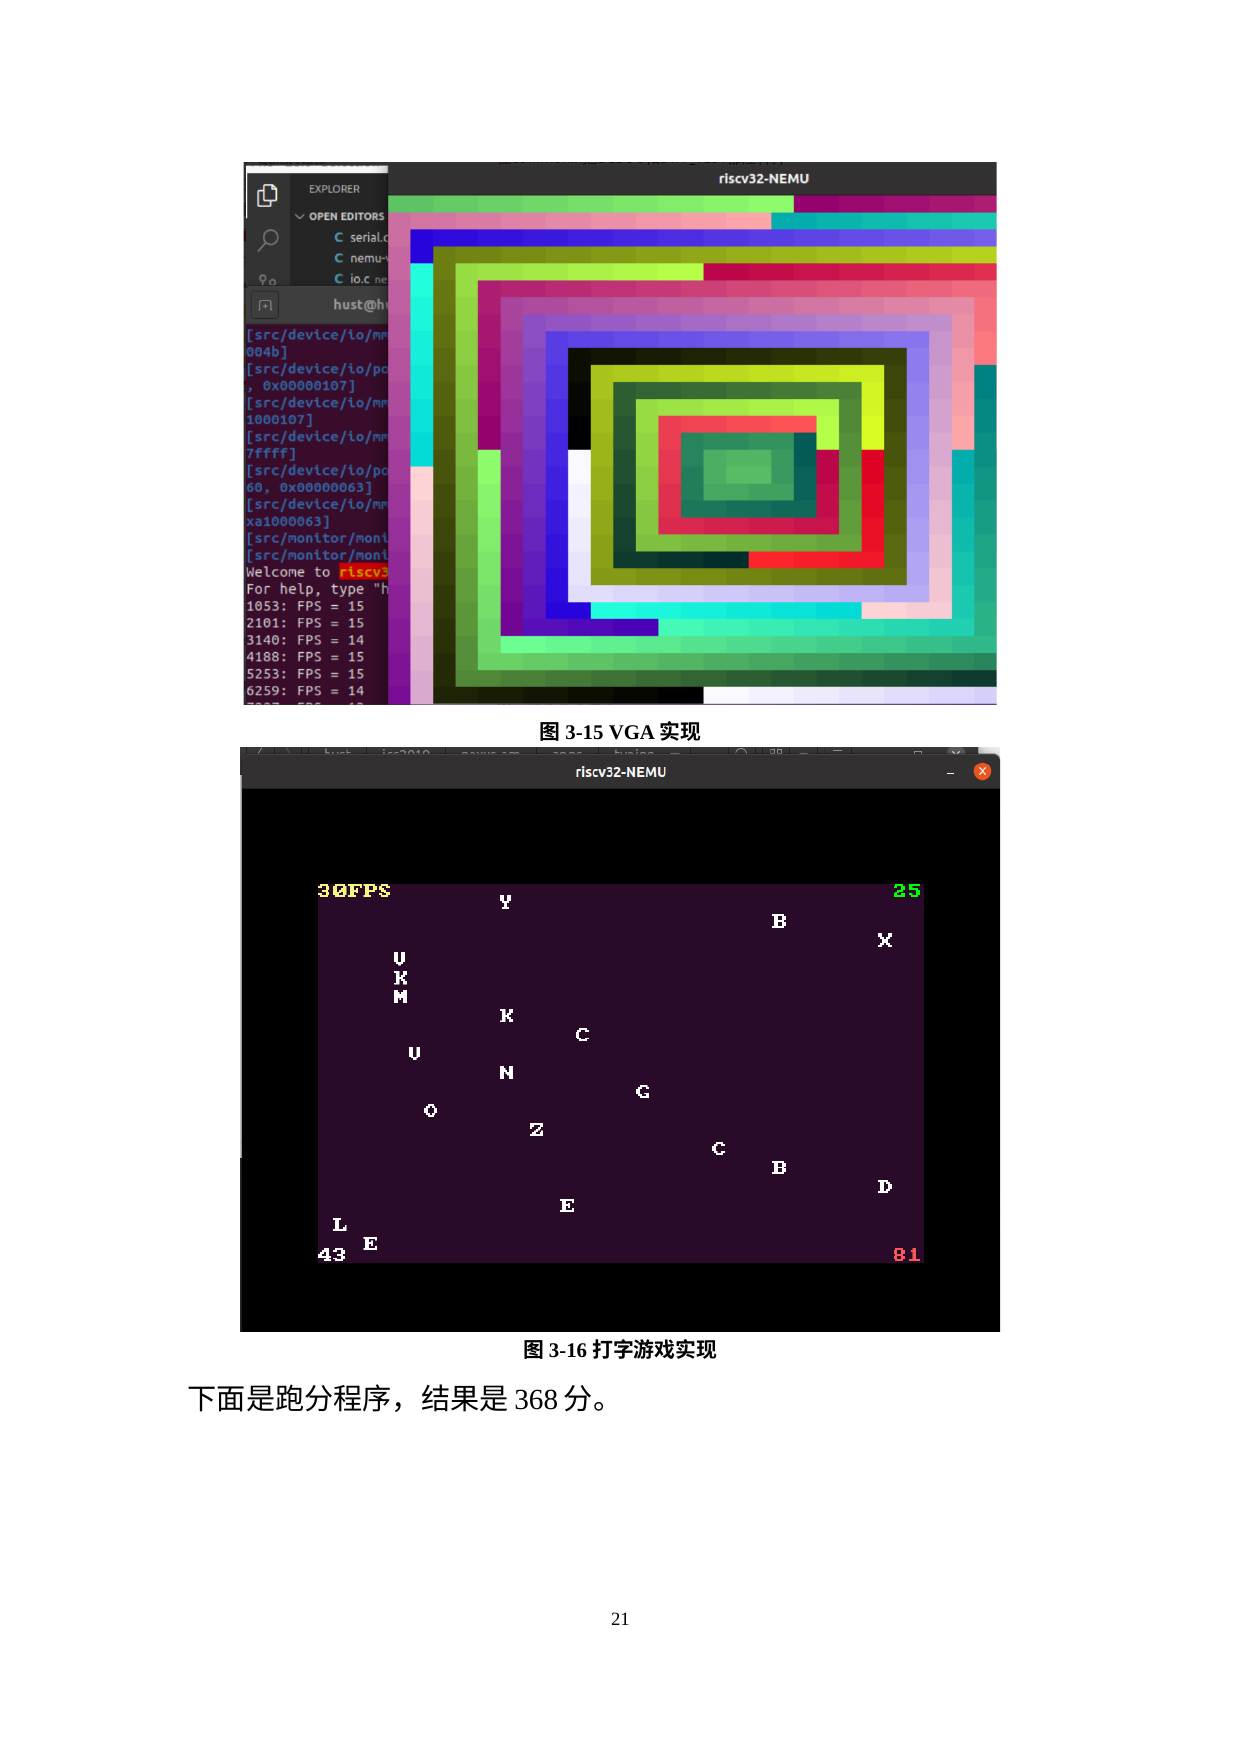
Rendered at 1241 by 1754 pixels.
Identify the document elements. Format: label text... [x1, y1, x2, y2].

picture [240, 747, 1001, 1332]
picture [243, 162, 997, 705]
text 下面是跑分程序，结果是368分。 [187, 1364, 1053, 1429]
